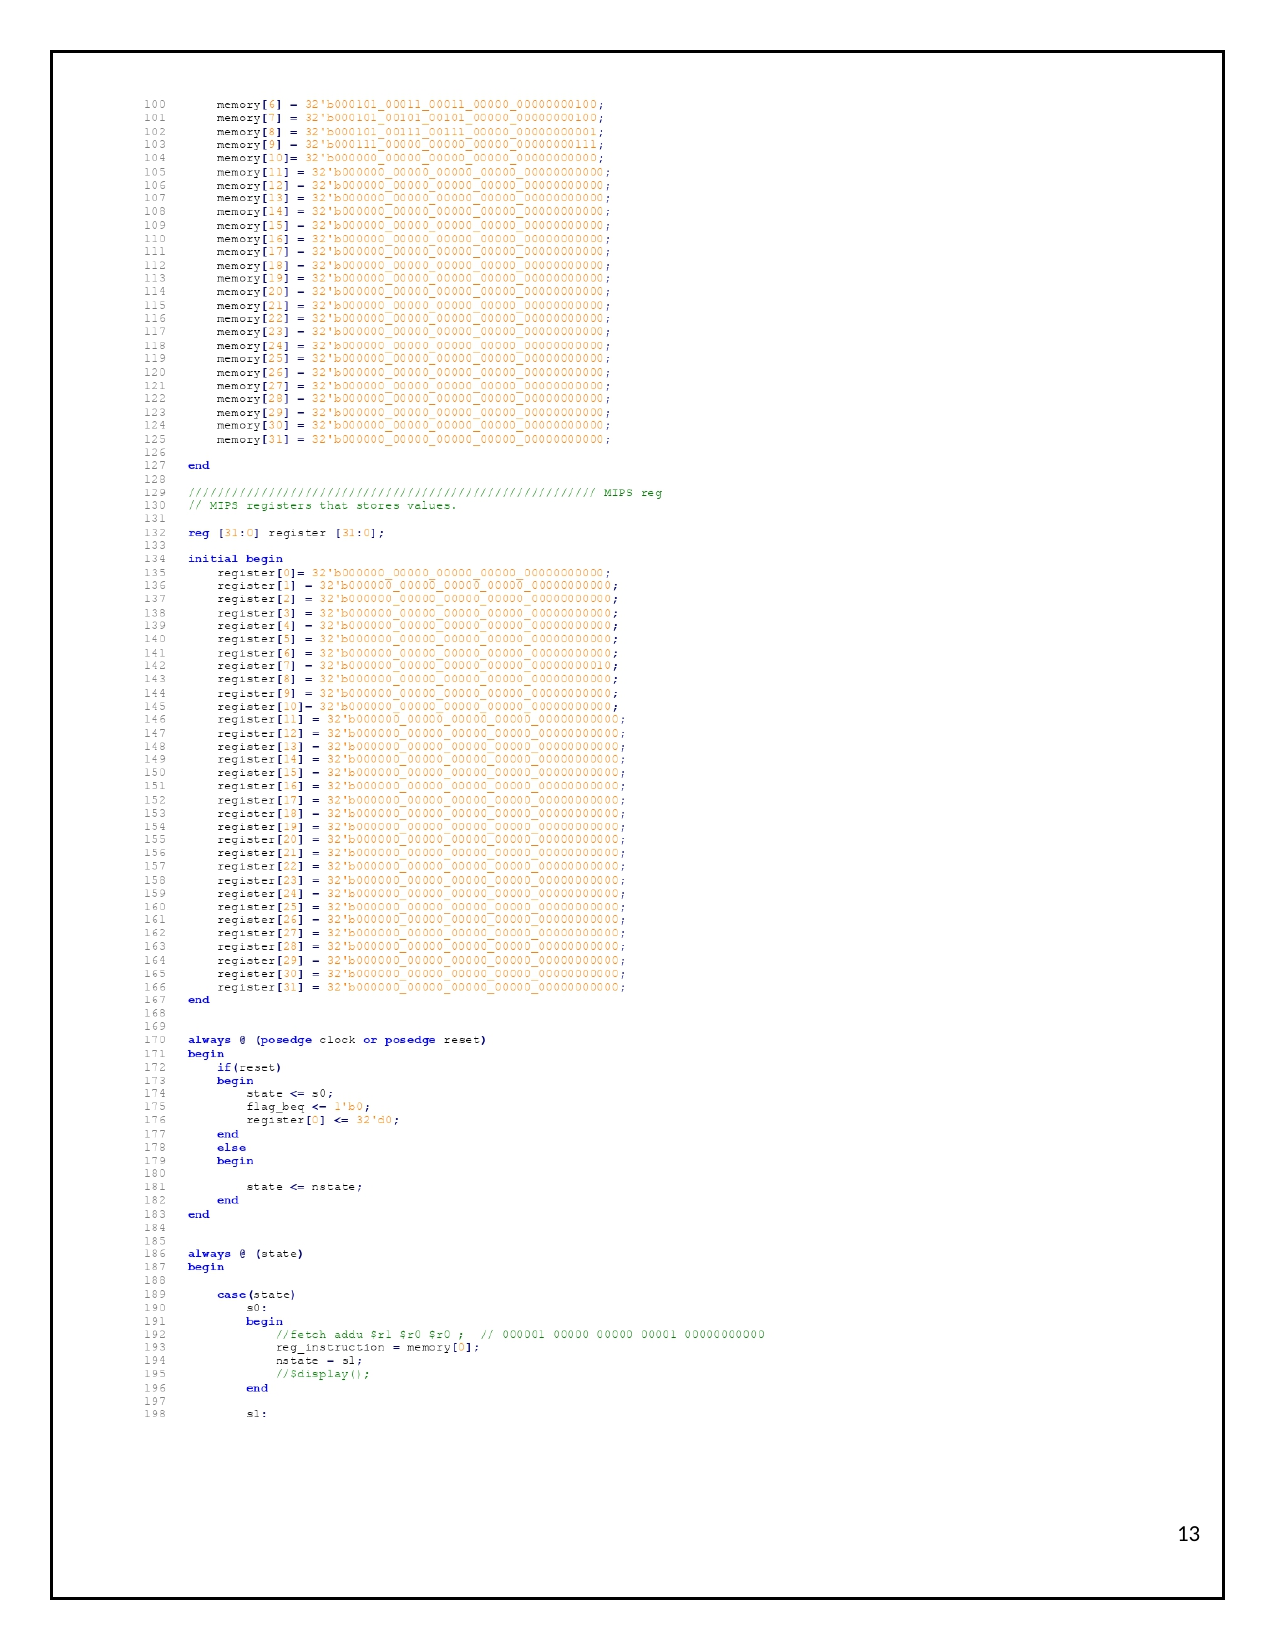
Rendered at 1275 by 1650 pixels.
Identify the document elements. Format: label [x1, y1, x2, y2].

picture [105, 75, 1170, 1452]
